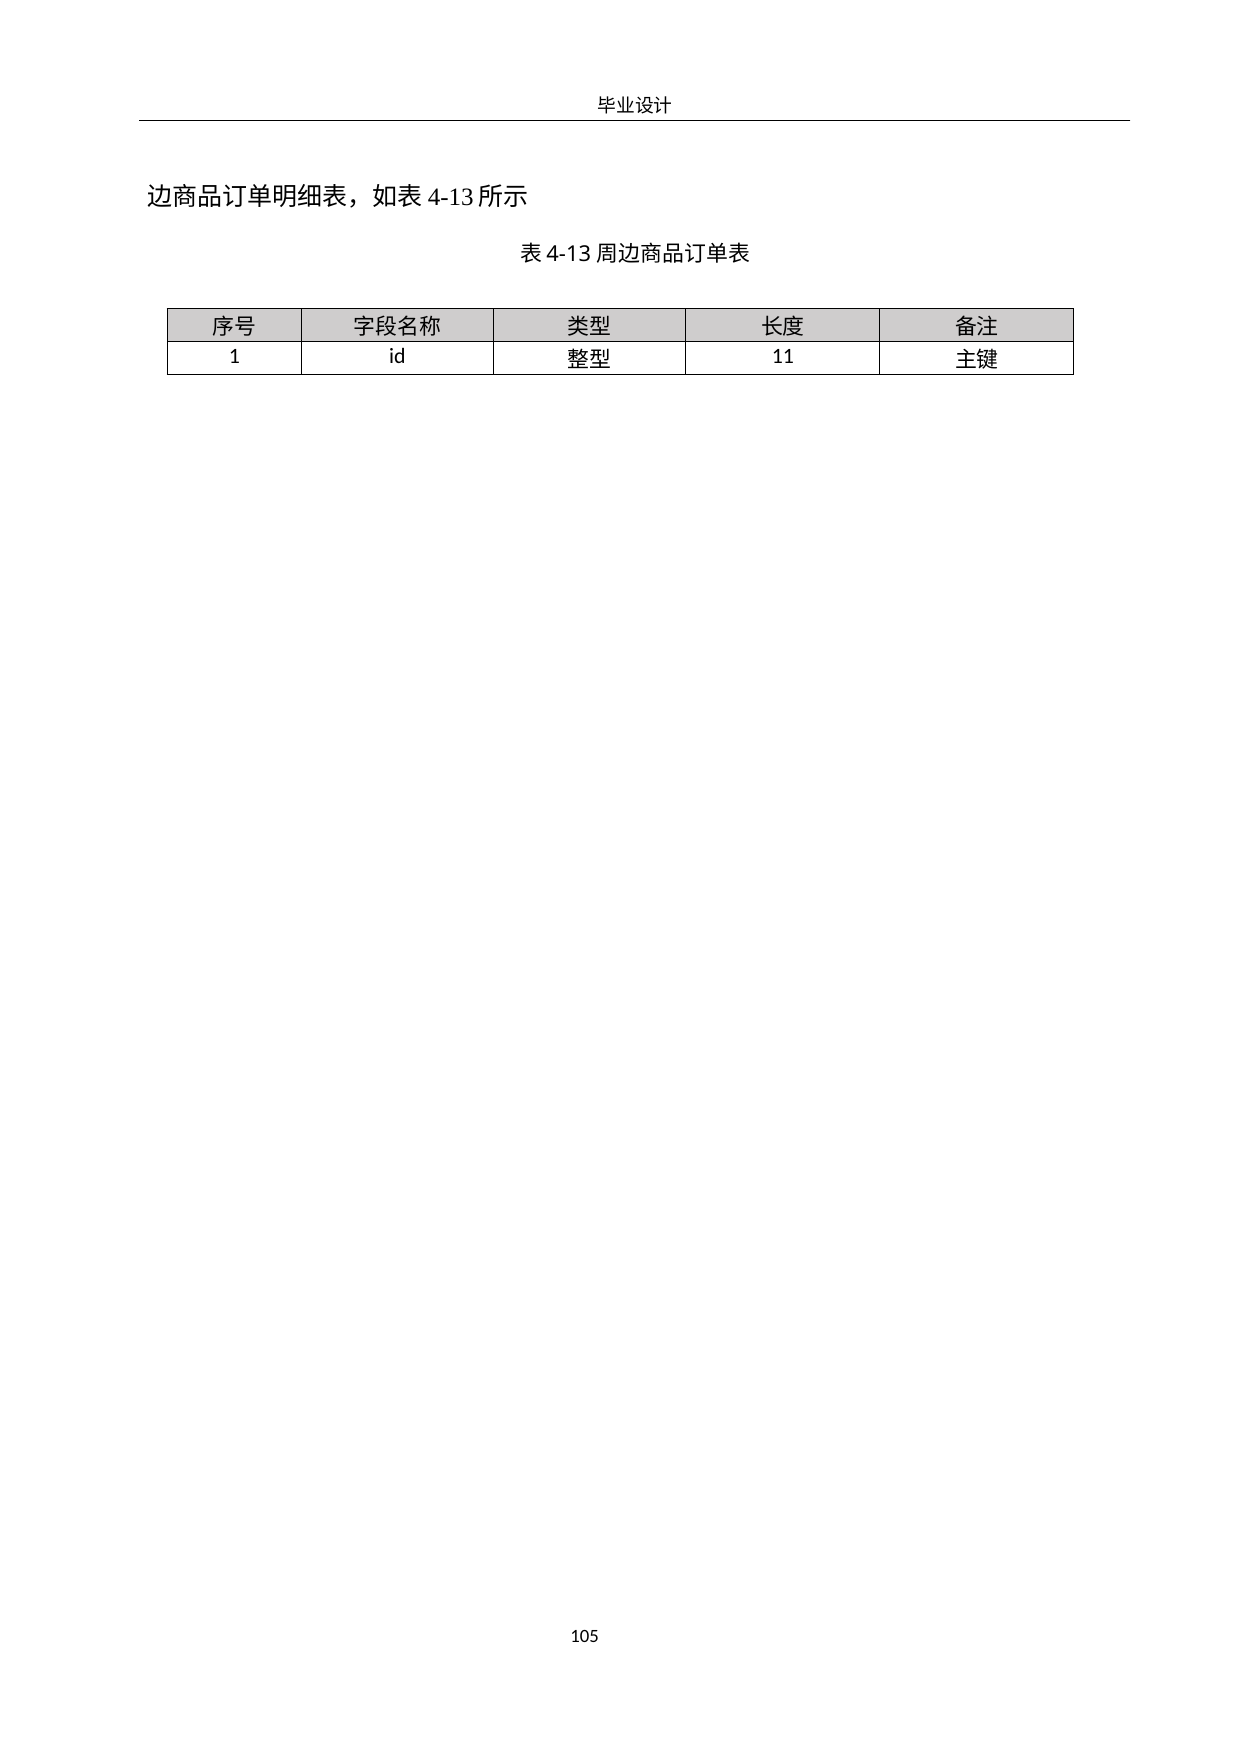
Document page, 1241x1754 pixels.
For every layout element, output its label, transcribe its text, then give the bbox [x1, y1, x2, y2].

table_header 字段名称 [302, 309, 493, 341]
table_cell 1 [168, 342, 301, 373]
table_header 长度 [686, 309, 879, 341]
text 表4-13 周边商品订单表 [148, 236, 1122, 268]
table_cell id [302, 342, 493, 373]
table_cell 11 [686, 342, 879, 373]
list 周边商品订单明细表，如表4-13所示 [148, 162, 1122, 227]
table_header 备注 [880, 309, 1073, 341]
table_header 类型 [494, 309, 685, 341]
table_cell 主键 [880, 342, 1073, 373]
table_cell 整型 [494, 342, 685, 373]
table_header 序号 [168, 309, 301, 341]
